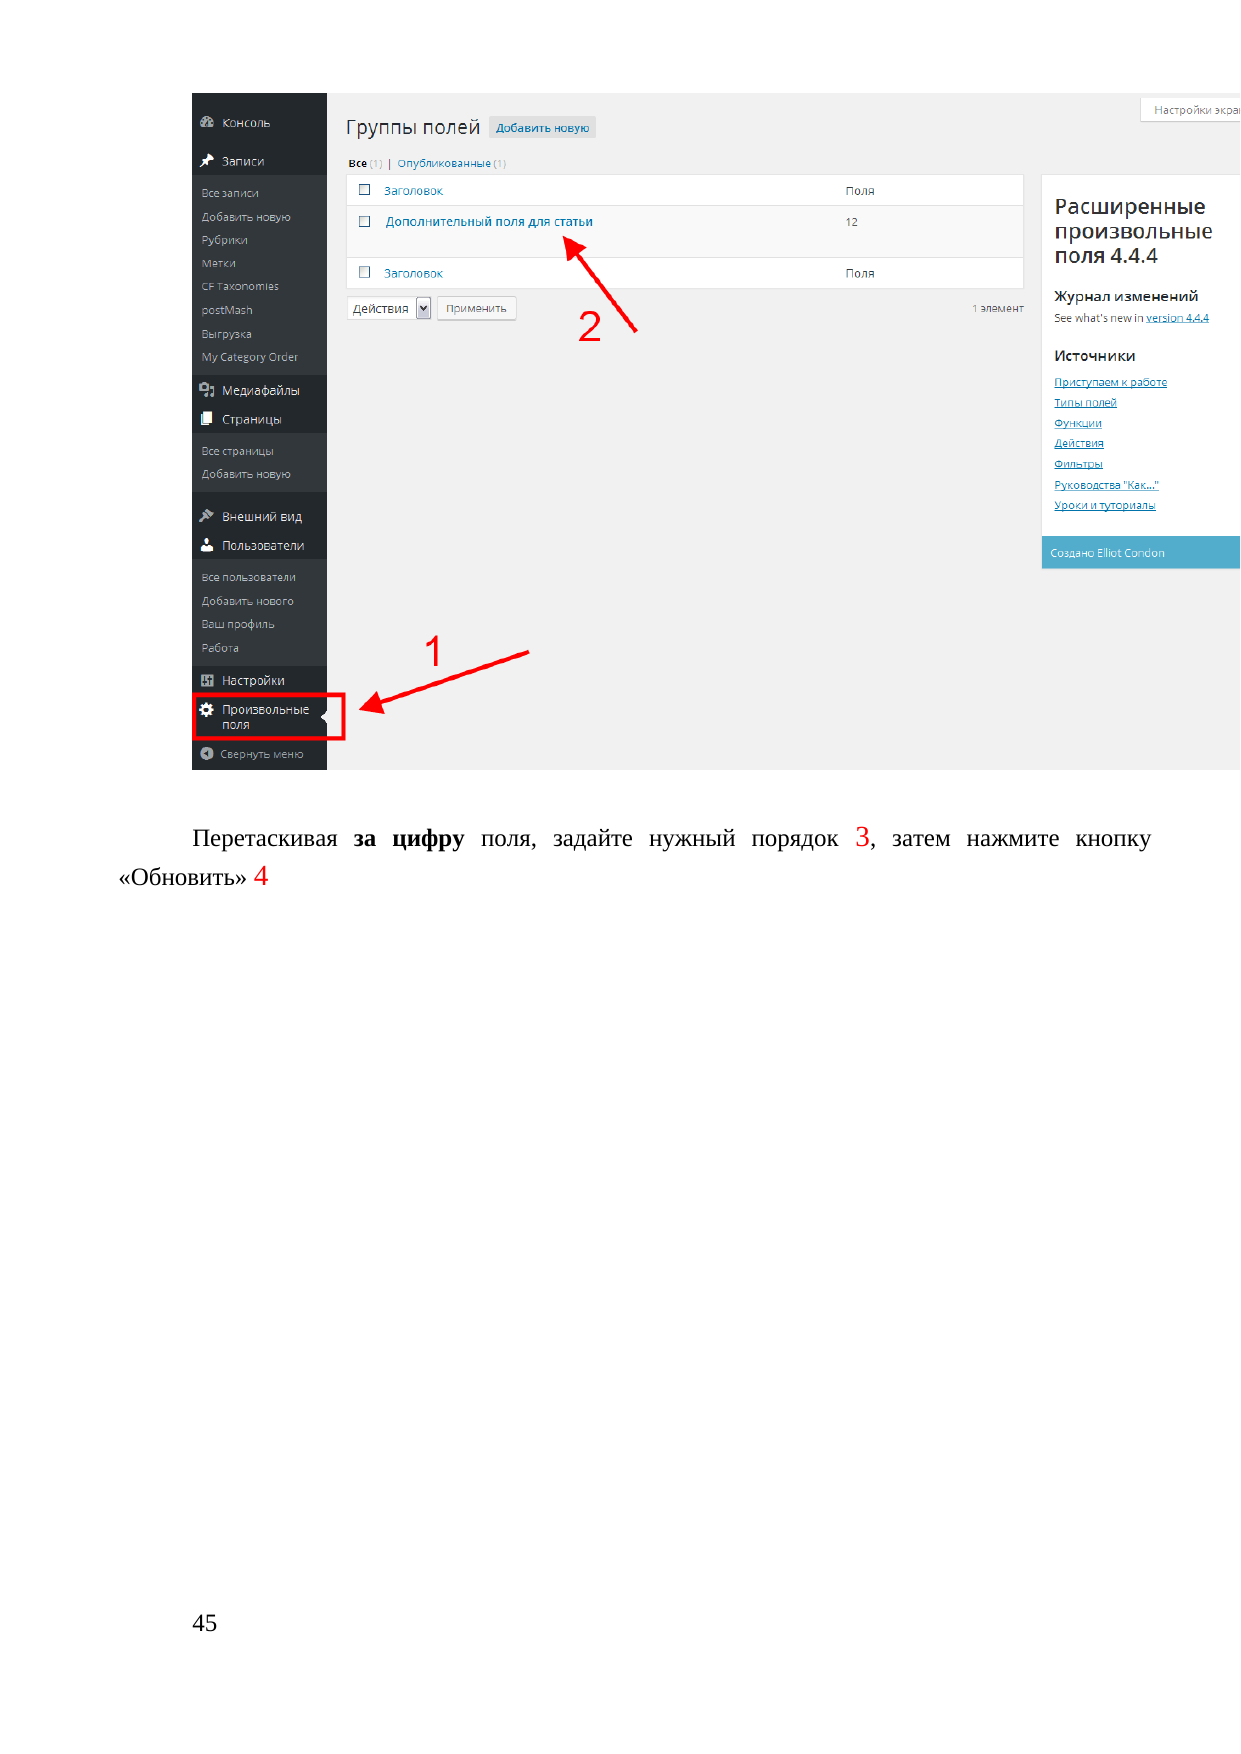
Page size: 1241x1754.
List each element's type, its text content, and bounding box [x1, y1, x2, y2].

text Перетаскивая за цифру поля, задайте нужный порядок 3, затем нажмите кнопку «Обновить» 4 [118, 819, 1152, 891]
picture [192, 93, 1241, 770]
